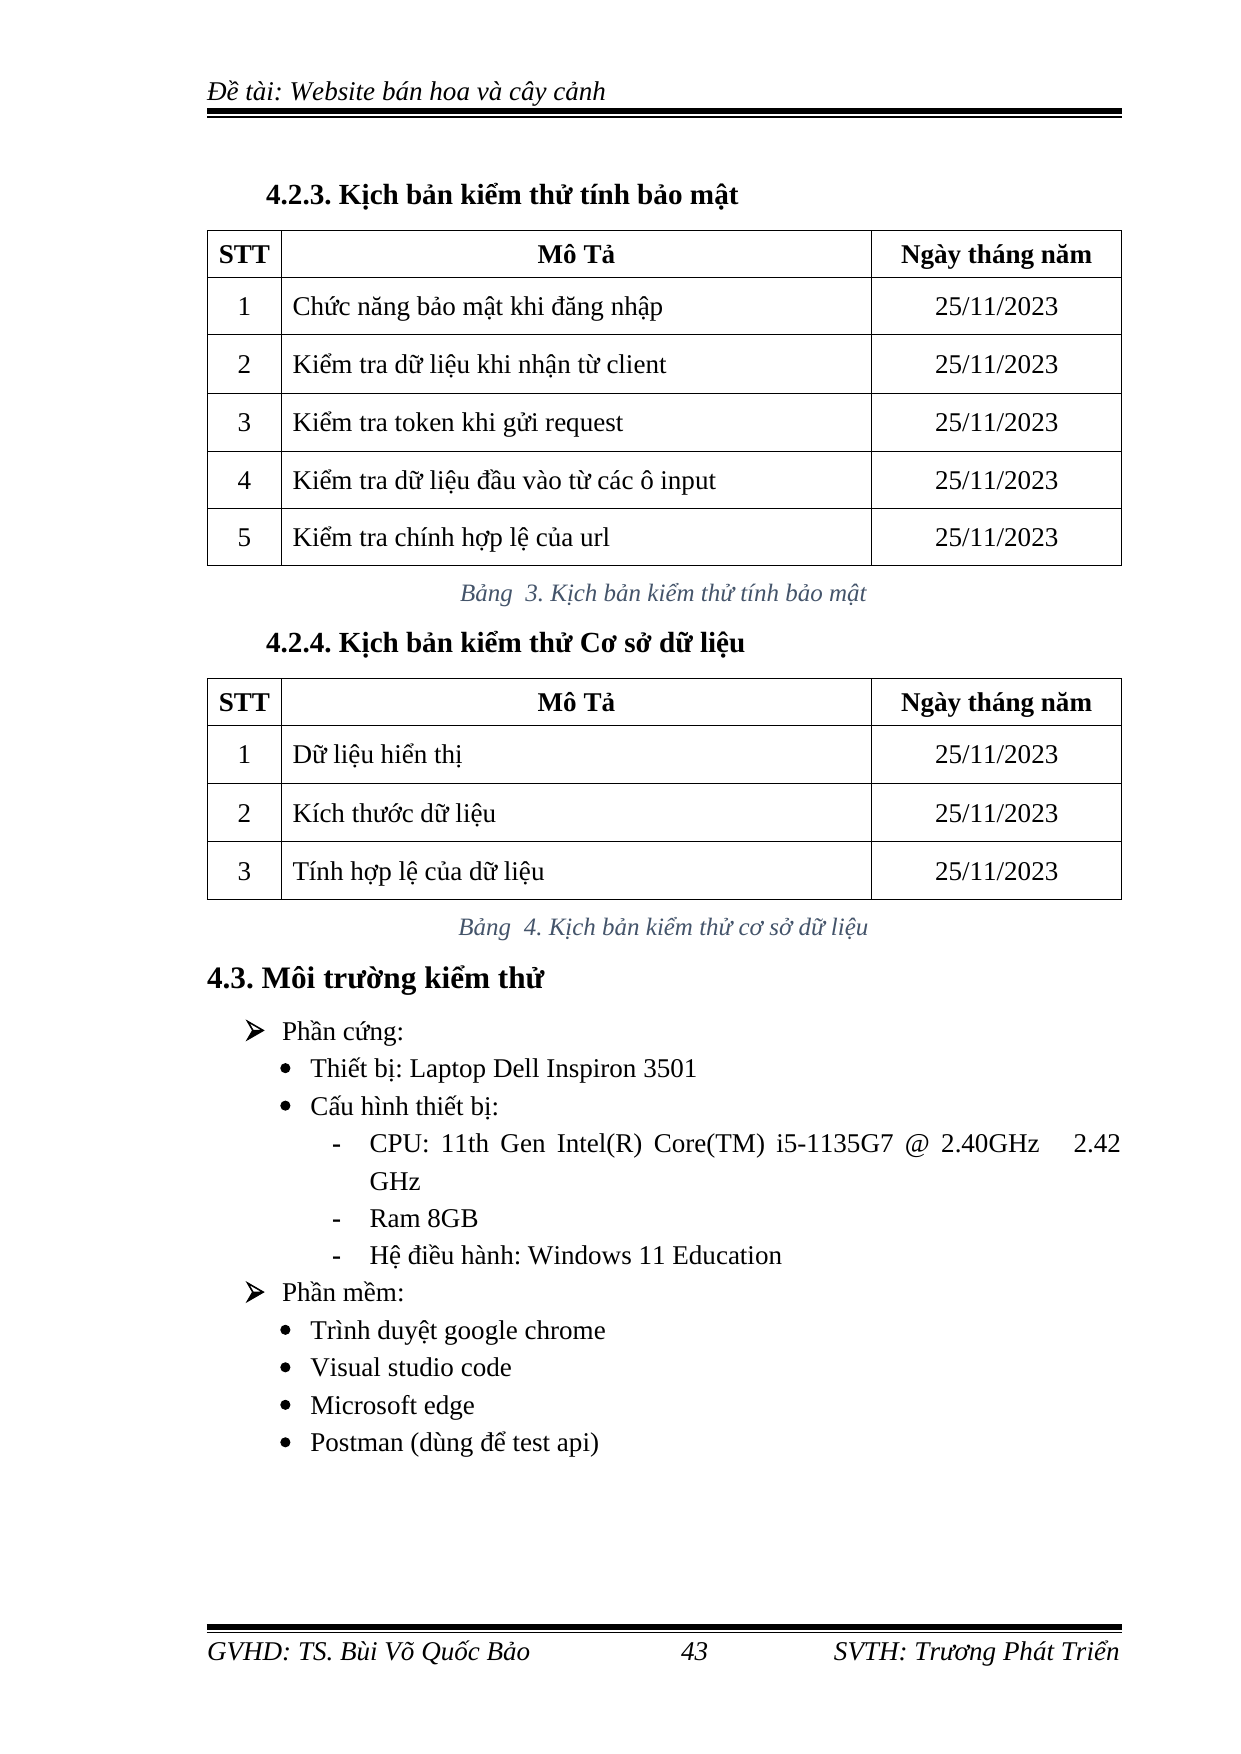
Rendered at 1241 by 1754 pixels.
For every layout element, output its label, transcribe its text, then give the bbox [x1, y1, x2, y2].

table_cell 25/11/2023 [872, 726, 1121, 782]
list Microsoft edge [281, 1389, 1122, 1420]
table_header Ngày tháng năm [872, 679, 1121, 725]
list Phần mềm: [244, 1277, 1122, 1308]
text Kịch bản kiểm thử tính bảo mật [207, 177, 1122, 211]
table_cell 2 [208, 335, 281, 393]
table_cell 3 [208, 842, 281, 899]
table_cell 4 [208, 452, 281, 508]
table_header Ngày tháng năm [872, 231, 1121, 277]
table_cell 25/11/2023 [872, 784, 1121, 841]
table_cell Kiểm tra dữ liệu đầu vào từ các ô input [282, 452, 871, 508]
table_cell Dữ liệu hiển thị [282, 726, 871, 782]
text Môi trường kiểm thử [207, 959, 1122, 995]
list Hệ điều hành: Windows 11 Education [332, 1239, 1122, 1270]
table_cell Kiểm tra token khi gửi request [282, 394, 871, 451]
table_cell 25/11/2023 [872, 509, 1121, 565]
table_header STT [208, 679, 281, 725]
table_cell 5 [208, 509, 281, 565]
list Thiết bị: Laptop Dell Inspiron 3501 [281, 1052, 1122, 1084]
table_cell 3 [208, 394, 281, 451]
table_cell Kiểm tra chính hợp lệ của url [282, 509, 871, 565]
list Phần cứng: [244, 1015, 1122, 1046]
list Visual studio code [281, 1352, 1122, 1383]
table_cell Tính hợp lệ của dữ liệu [282, 842, 871, 899]
list CPU: 11th Gen Intel(R) Core(TM) i5-1135G7 @ 2.40GHz 2.42 GHz [332, 1127, 1122, 1196]
table_cell 25/11/2023 [872, 452, 1121, 508]
list Cấu hình thiết bị: [281, 1090, 1122, 1121]
table_cell 25/11/2023 [872, 394, 1121, 451]
table_cell 25/11/2023 [872, 278, 1121, 334]
table_cell Kích thước dữ liệu [282, 784, 871, 841]
text Kịch bản kiểm thử Cơ sở dữ liệu [207, 625, 1122, 659]
table_header Mô Tả [282, 679, 871, 725]
list Trình duyệt google chrome [281, 1314, 1122, 1345]
table_cell 1 [208, 726, 281, 782]
table_cell 25/11/2023 [872, 335, 1121, 393]
list Ram 8GB [332, 1202, 1122, 1233]
table_cell 1 [208, 278, 281, 334]
table_cell Chức năng bảo mật khi đăng nhập [282, 278, 871, 334]
table_header STT [208, 231, 281, 277]
table_cell 25/11/2023 [872, 842, 1121, 899]
table_cell Kiểm tra dữ liệu khi nhận từ client [282, 335, 871, 393]
table_cell 2 [208, 784, 281, 841]
list Postman (dùng để test api) [281, 1427, 1122, 1458]
table_header Mô Tả [282, 231, 871, 277]
